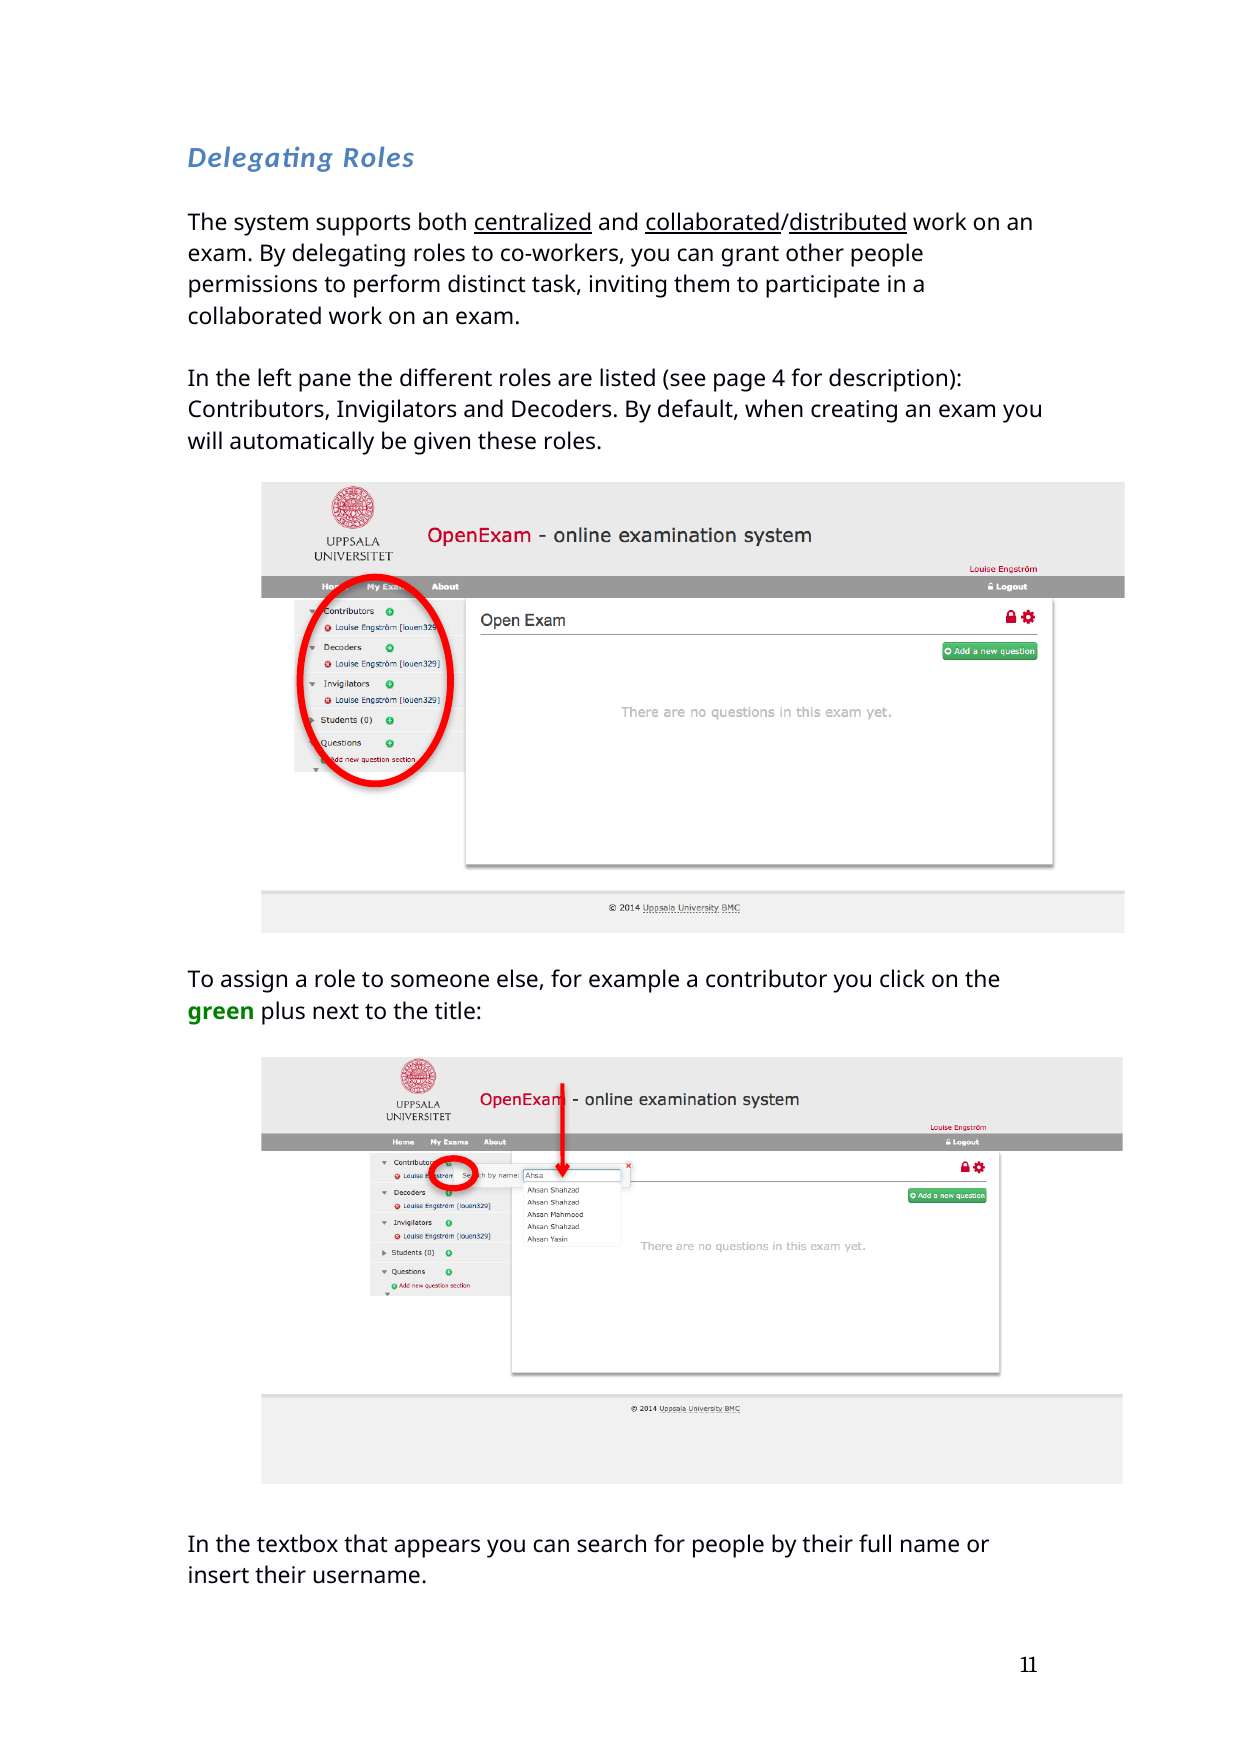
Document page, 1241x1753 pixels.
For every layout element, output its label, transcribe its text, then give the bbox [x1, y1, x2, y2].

picture [261, 482, 1125, 933]
text To assign a role to someone else, for example a contributor you click on the green plus next to the title: [187, 963, 1053, 1026]
subtitle Delegating Roles [187, 139, 1053, 174]
picture [261, 1057, 1123, 1502]
text In the left pane the different roles are listed (see page 4 for description): Contributors, Invigilators and Decoders. By default, when creating an exam you will automatically be given these roles. [187, 362, 1053, 456]
text In the textbox that appears you can search for people by their full name or insert their username. [187, 1528, 1053, 1591]
text The system supports both centralized and collaborated/distributed work on an exam. By delegating roles to co-workers, you can grant other people permissions to perform distinct task, inviting them to participate in a collaborated work on an exam. [187, 206, 1053, 331]
